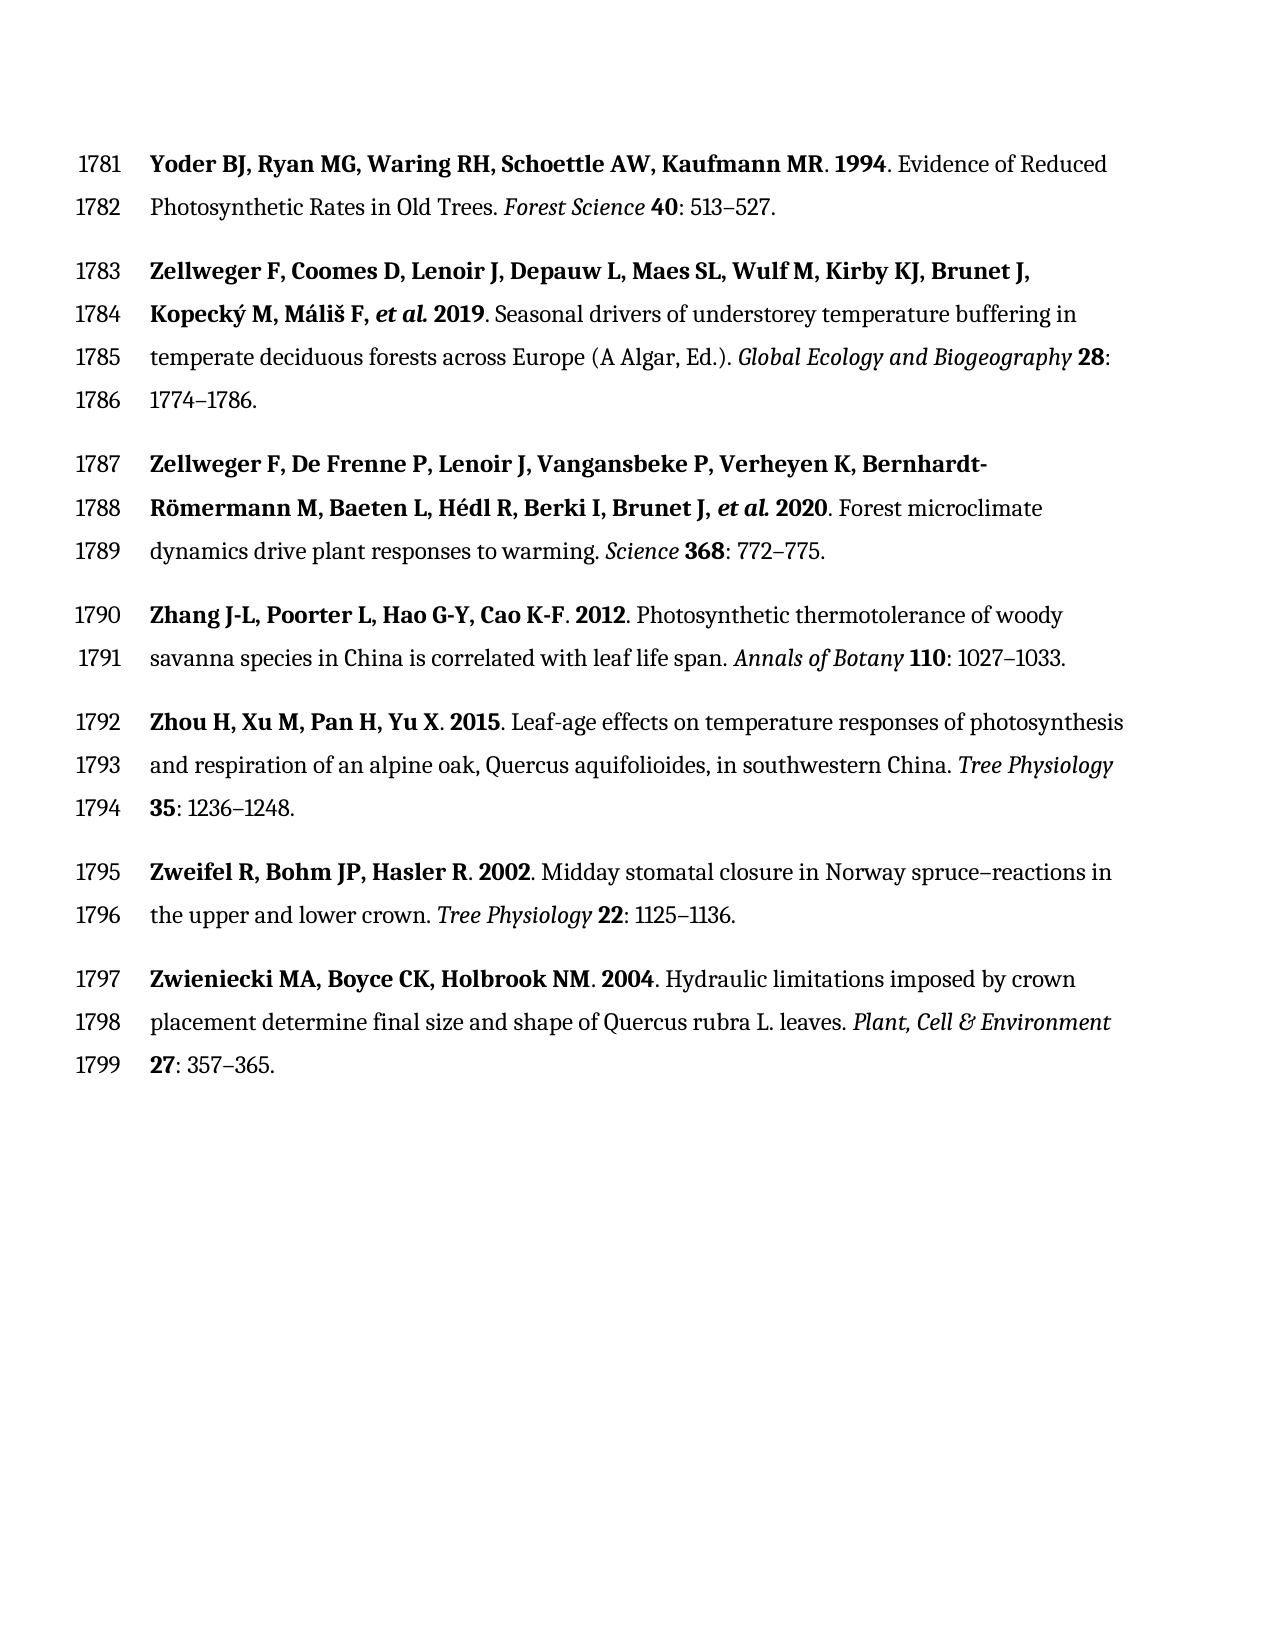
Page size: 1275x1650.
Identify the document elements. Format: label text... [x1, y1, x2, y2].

text Zhou H, Xu M, Pan H, Yu X. 2015. Leaf-age effects on temperature responses of photosynthesis and respiration of an alpine oak, Quercus aquifolioides, in southwestern China. Tree Physiology 35: 1236–1248. [150, 708, 1125, 823]
text Zwieniecki MA, Boyce CK, Holbrook NM. 2004. Hydraulic limitations imposed by crown placement determine final size and shape of Quercus rubra L. leaves. Plant, Cell & Environment 27: 357–365. [150, 965, 1125, 1080]
text Zellweger F, De Frenne P, Lenoir J, Vangansbeke P, Verheyen K, Bernhardt-Römermann M, Baeten L, Hédl R, Berki I, Brunet J, et al. 2020. Forest microclimate dynamics drive plant responses to warming. Science 368: 772–775. [150, 450, 1125, 565]
text Zhang J-L, Poorter L, Hao G-Y, Cao K-F. 2012. Photosynthetic thermotolerance of woody savanna species in China is correlated with leaf life span. Annals of Botany 110: 1027–1033. [150, 601, 1125, 672]
text Yoder BJ, Ryan MG, Waring RH, Schoettle AW, Kaufmann MR. 1994. Evidence of Reduced Photosynthetic Rates in Old Trees. Forest Science 40: 513–527. [150, 150, 1125, 222]
text Zellweger F, Coomes D, Lenoir J, Depauw L, Maes SL, Wulf M, Kirby KJ, Brunet J, Kopecký M, Máliš F, et al. 2019. Seasonal drivers of understorey temperature buffering in temperate deciduous forests across Europe (A Algar, Ed.). Global Ecology and Biogeography 28: 1774–1786. [150, 257, 1125, 415]
text Zweifel R, Bohm JP, Hasler R. 2002. Midday stomatal closure in Norway spruce–reactions in the upper and lower crown. Tree Physiology 22: 1125–1136. [150, 858, 1125, 930]
